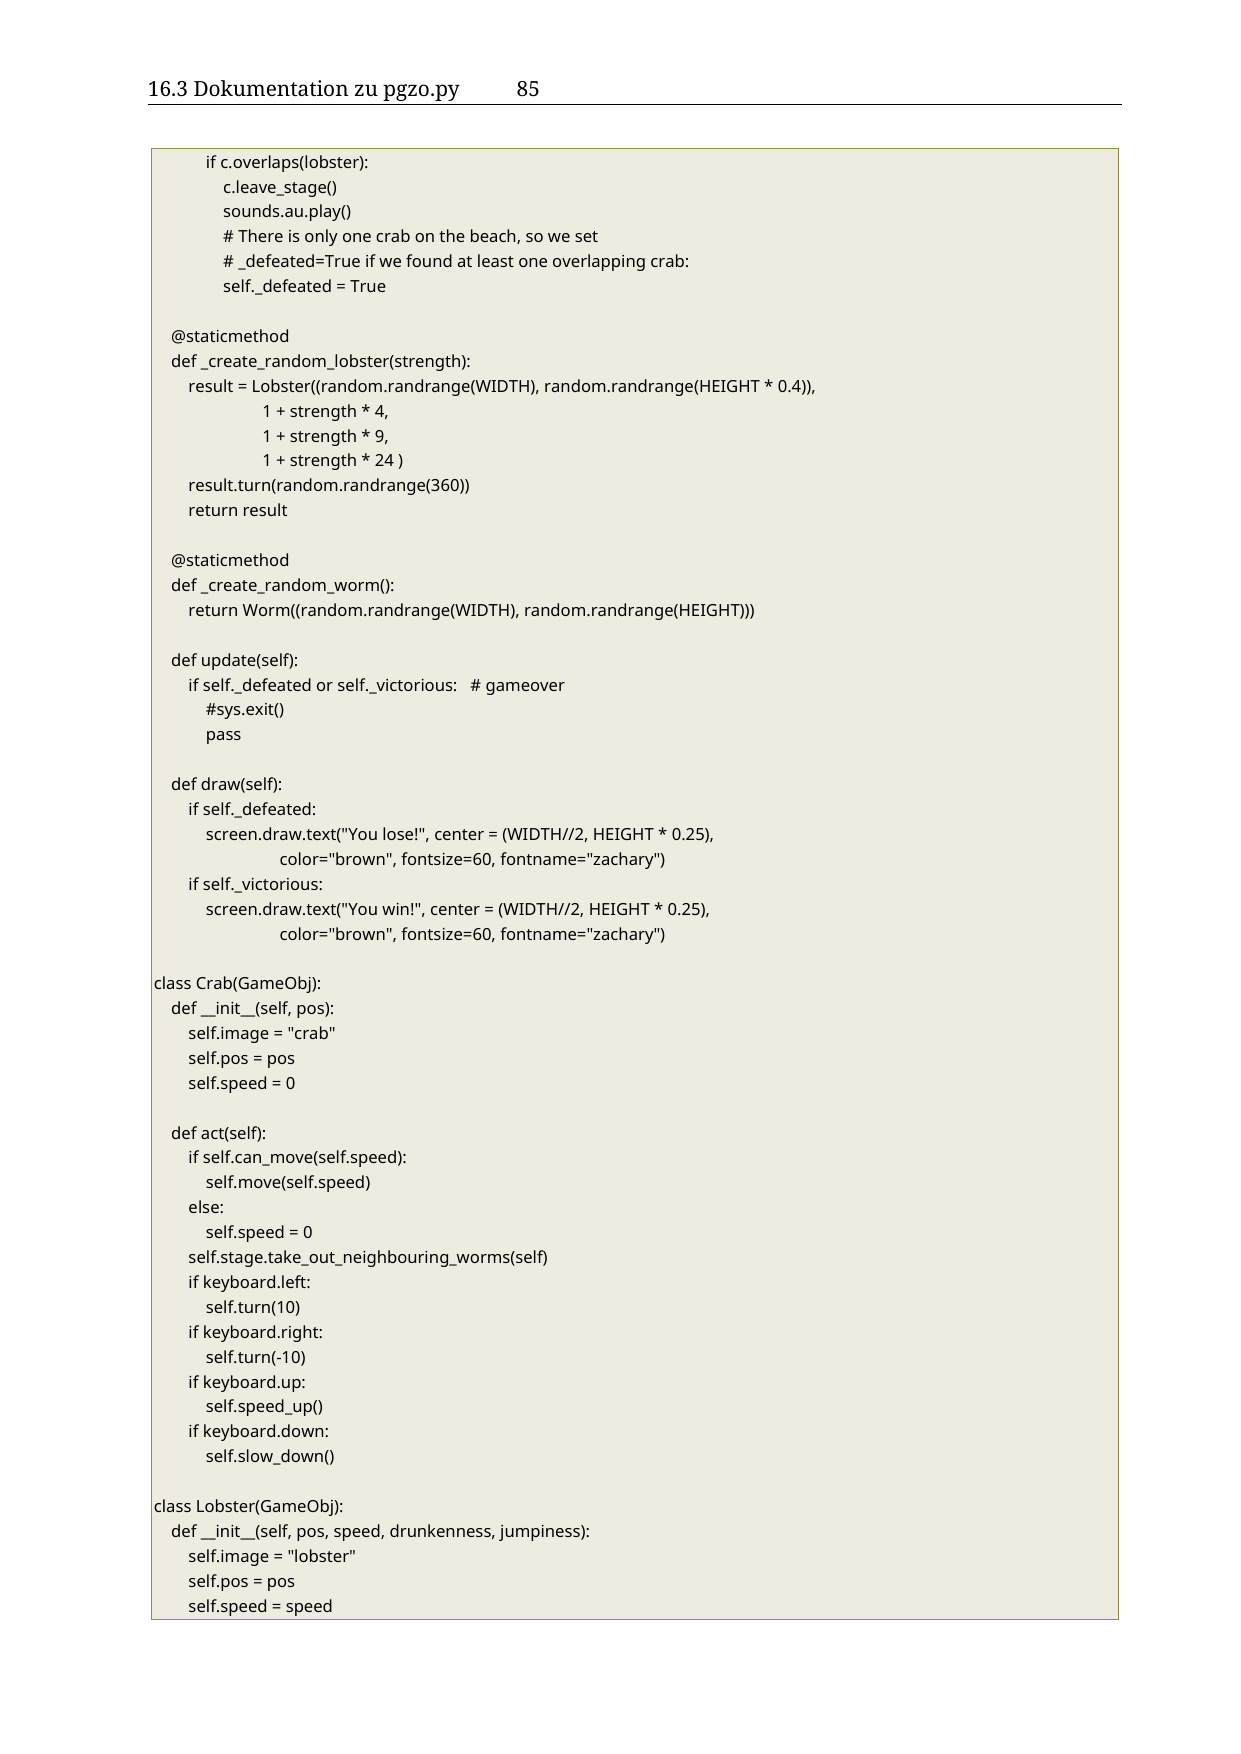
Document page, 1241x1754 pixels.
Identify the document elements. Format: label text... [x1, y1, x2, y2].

text c.leave_stage() [152, 173, 1118, 197]
text @staticmethod [152, 546, 1118, 571]
text self.speed = speed [152, 1592, 1118, 1619]
text if keyboard.up: [152, 1368, 1118, 1392]
text self.turn(10) [152, 1293, 1118, 1318]
text self.image = "crab" [152, 1019, 1118, 1044]
text screen.draw.text("You win!", center = (WIDTH//2, HEIGHT * 0.25), [152, 894, 1118, 919]
text self.speed = 0 [152, 1218, 1118, 1243]
text result = Lobster((random.randrange(WIDTH), random.randrange(HEIGHT * 0.4)), [152, 372, 1118, 397]
text class Crab(GameObj): [152, 969, 1118, 994]
text self.speed_up() [152, 1392, 1118, 1417]
text self._defeated = True [152, 272, 1118, 297]
text self.pos = pos [152, 1567, 1118, 1592]
text def __init__(self, pos): [152, 994, 1118, 1019]
text if self._victorious: [152, 870, 1118, 894]
text self.slow_down() [152, 1442, 1118, 1467]
text pass [152, 720, 1118, 745]
text if self.can_move(self.speed): [152, 1143, 1118, 1168]
text if keyboard.left: [152, 1268, 1118, 1293]
text sounds.au.play() [152, 197, 1118, 222]
text 1 + strength * 24 ) [152, 446, 1118, 471]
text if keyboard.down: [152, 1417, 1118, 1442]
text def _create_random_worm(): [152, 571, 1118, 596]
text def _create_random_lobster(strength): [152, 347, 1118, 372]
text color="brown", fontsize=60, fontname="zachary") [152, 919, 1118, 944]
text self.image = "lobster" [152, 1542, 1118, 1567]
text 1 + strength * 9, [152, 422, 1118, 446]
text self.speed = 0 [152, 1069, 1118, 1094]
text # There is only one crab on the beach, so we set [152, 222, 1118, 247]
text class Lobster(GameObj): [152, 1492, 1118, 1517]
text 1 + strength * 4, [152, 397, 1118, 422]
text def update(self): [152, 646, 1118, 671]
text # _defeated=True if we found at least one overlapping crab: [152, 247, 1118, 272]
text if self._defeated: [152, 795, 1118, 820]
text result.turn(random.randrange(360)) [152, 471, 1118, 496]
text def __init__(self, pos, speed, drunkenness, jumpiness): [152, 1517, 1118, 1542]
text if self._defeated or self._victorious: # gameover [152, 671, 1118, 695]
text self.pos = pos [152, 1044, 1118, 1069]
text else: [152, 1193, 1118, 1218]
text def act(self): [152, 1119, 1118, 1143]
text @staticmethod [152, 322, 1118, 347]
text if keyboard.right: [152, 1318, 1118, 1343]
text return Worm((random.randrange(WIDTH), random.randrange(HEIGHT))) [152, 596, 1118, 621]
text self.stage.take_out_neighbouring_worms(self) [152, 1243, 1118, 1268]
text if c.overlaps(lobster): [152, 149, 1118, 173]
text self.turn(-10) [152, 1343, 1118, 1368]
text #sys.exit() [152, 695, 1118, 720]
text return result [152, 496, 1118, 521]
text screen.draw.text("You lose!", center = (WIDTH//2, HEIGHT * 0.25), [152, 820, 1118, 845]
text self.move(self.speed) [152, 1168, 1118, 1193]
text color="brown", fontsize=60, fontname="zachary") [152, 845, 1118, 870]
text def draw(self): [152, 770, 1118, 795]
